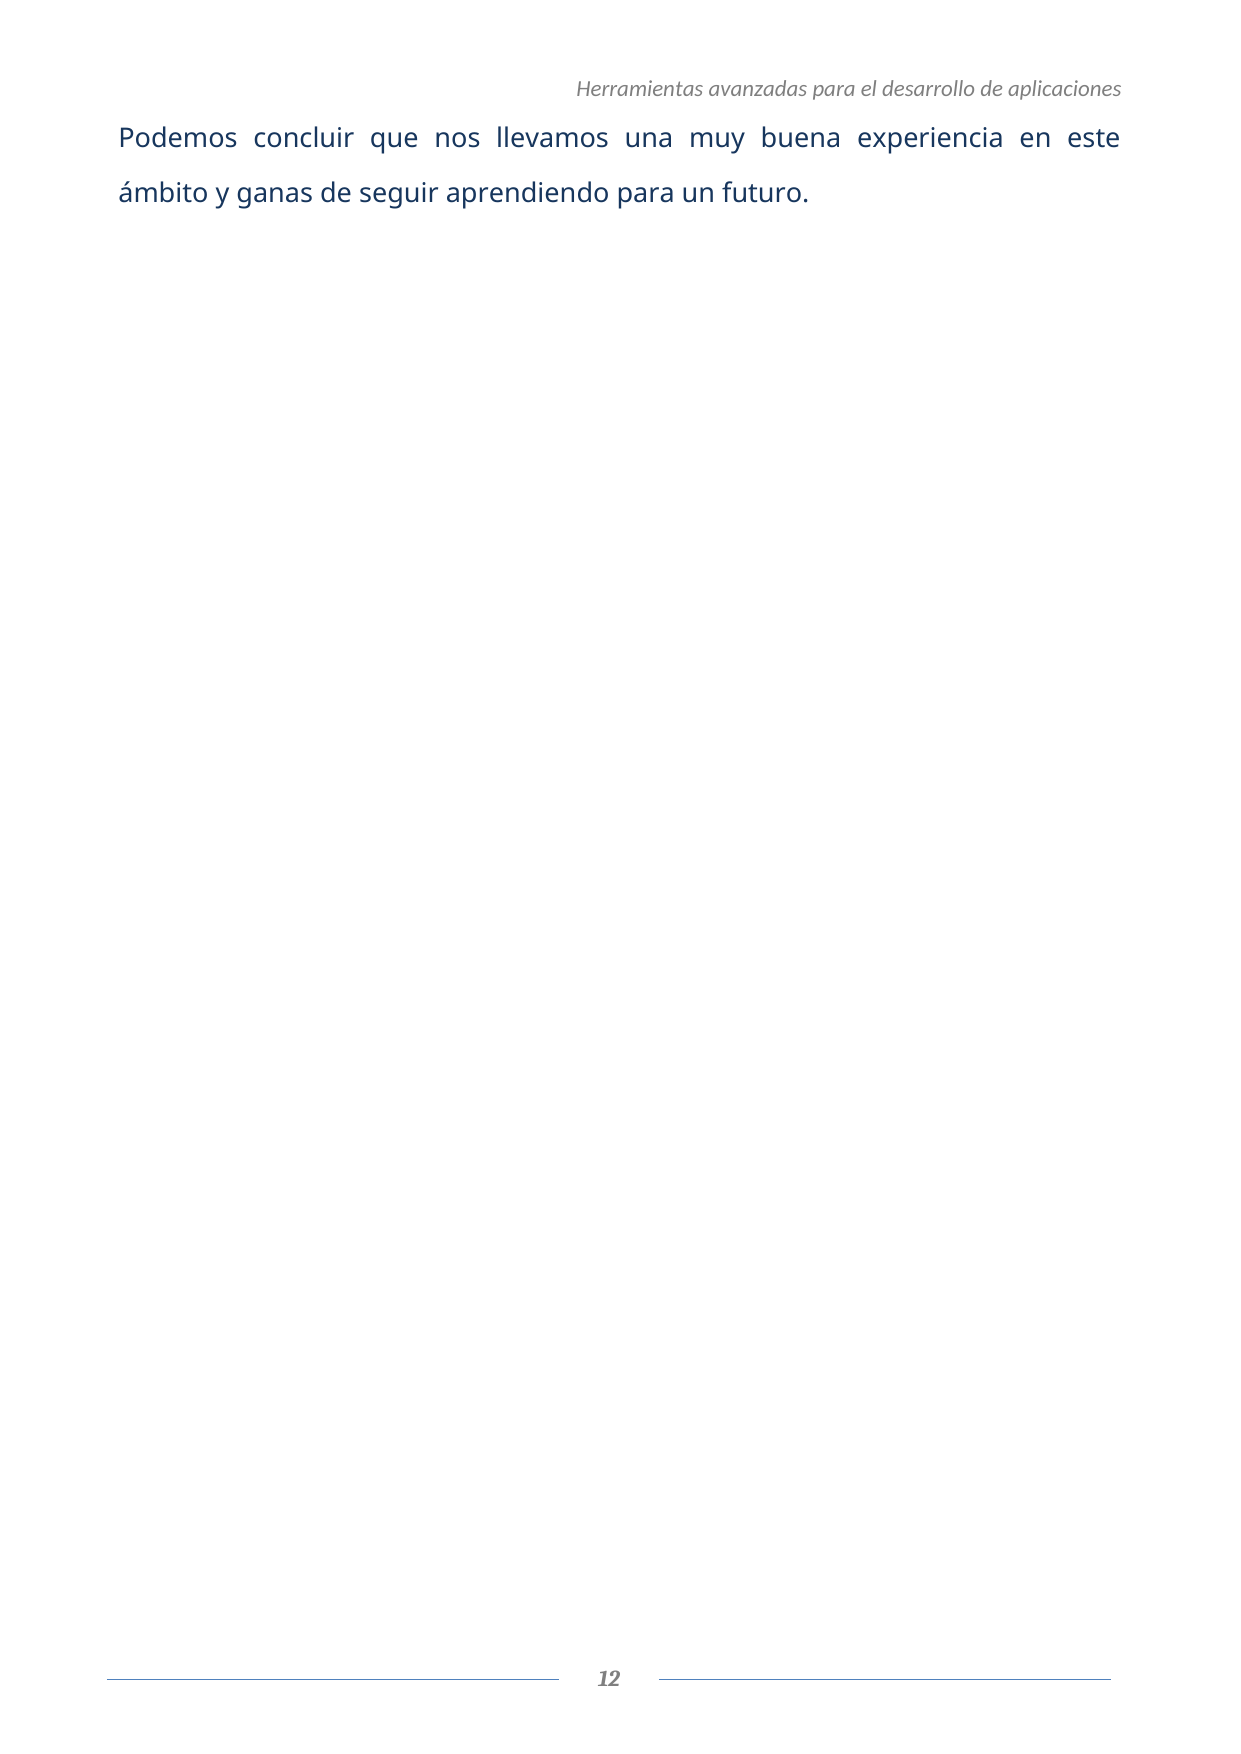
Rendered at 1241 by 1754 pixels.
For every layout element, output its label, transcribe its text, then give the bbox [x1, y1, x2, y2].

text Podemos concluir que nos llevamos una muy buena experiencia en este ámbito y ganas de seguir aprendiendo para un futuro. [118, 118, 1122, 210]
